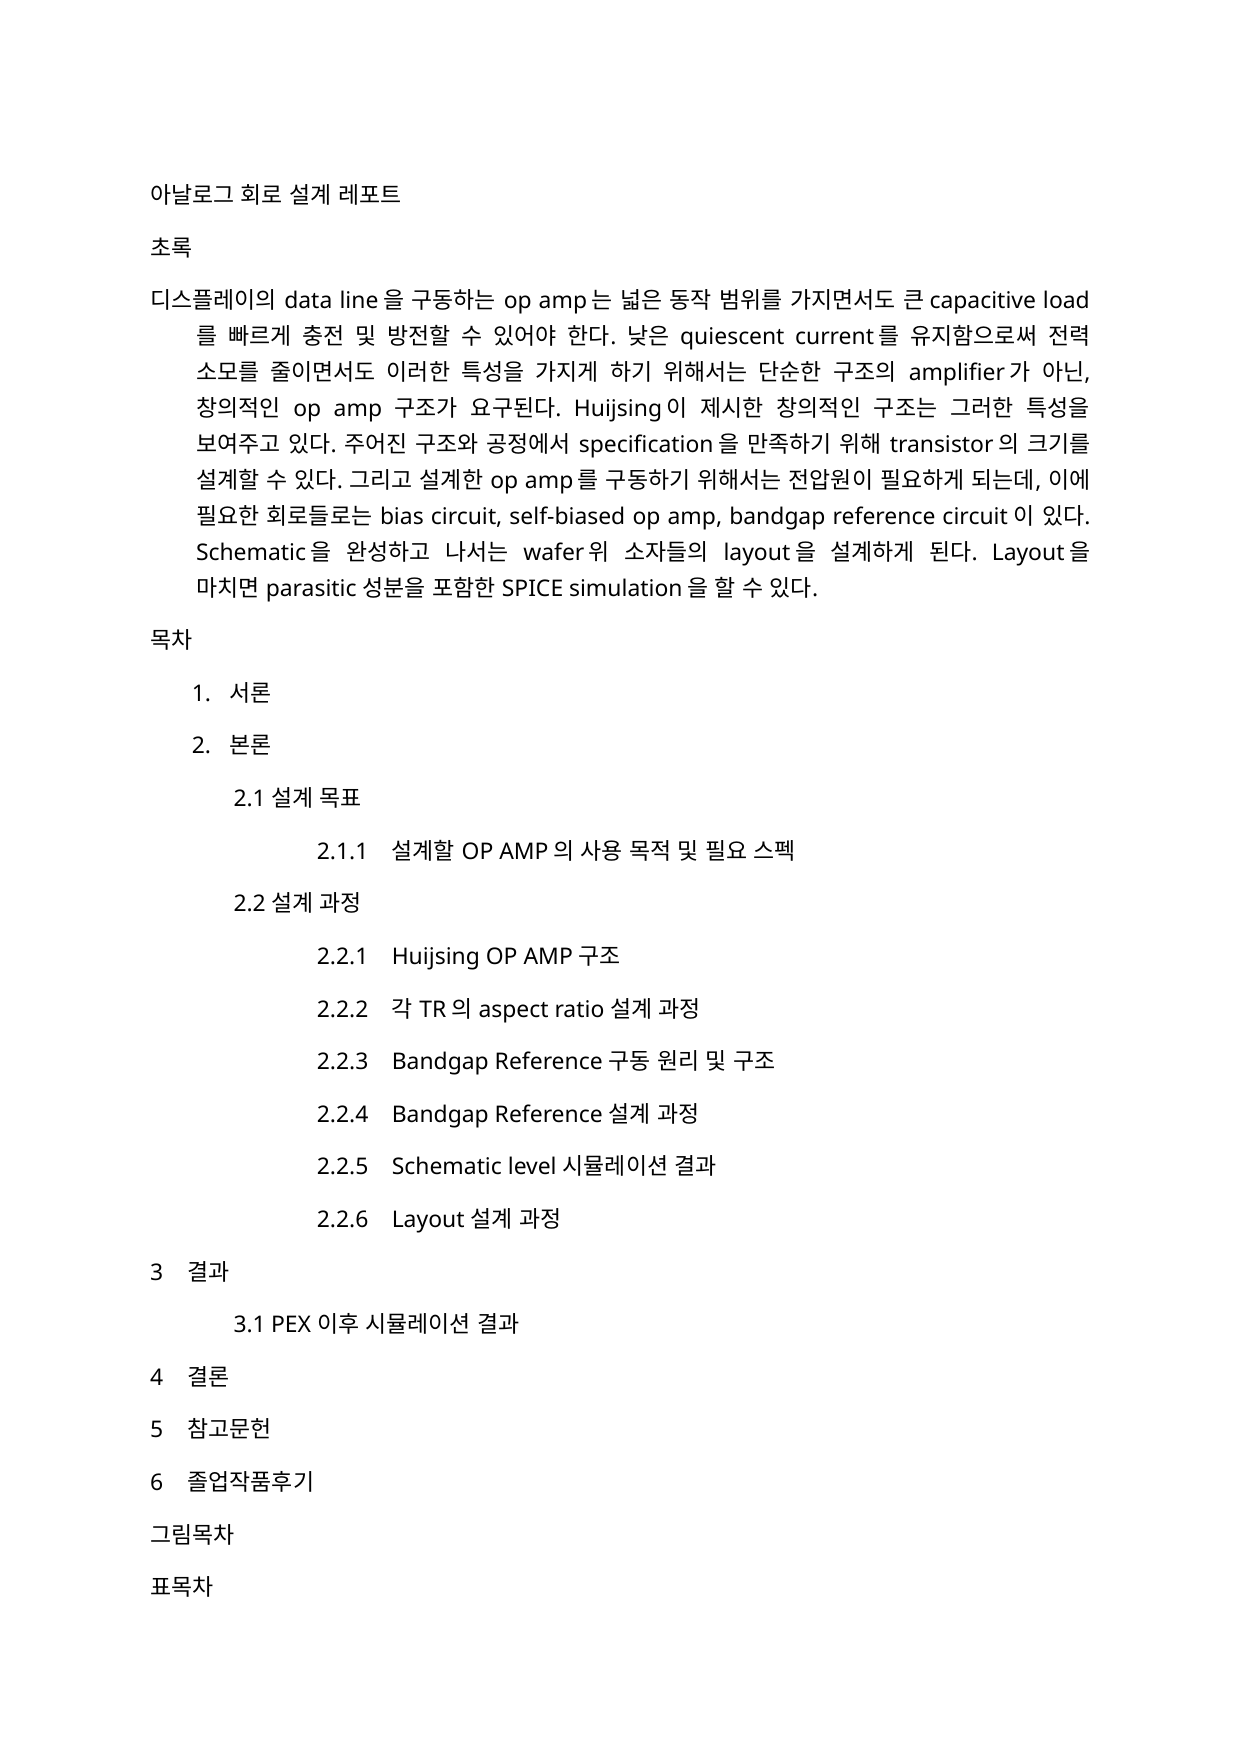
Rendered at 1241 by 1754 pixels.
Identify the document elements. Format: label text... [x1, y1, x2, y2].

text 그림목차 [150, 1516, 1090, 1550]
text 초록 [150, 230, 1090, 263]
list 설계 과정 [233, 885, 1090, 918]
list Layout 설계 과정 [317, 1201, 1090, 1234]
list PEX 이후 시뮬레이션 결과 [233, 1306, 1090, 1339]
list Huijsing OP AMP 구조 [317, 938, 1090, 971]
text 표목차 [150, 1569, 1090, 1602]
list 참고문헌 [150, 1411, 1090, 1444]
list Bandgap Reference 설계 과정 [317, 1096, 1090, 1129]
text 아날로그 회로 설계 레포트 [150, 177, 1090, 210]
list 설계할 OP AMP의 사용 목적 및 필요 스펙 [317, 833, 1090, 866]
list 졸업작품후기 [150, 1464, 1090, 1497]
text 디스플레이의 data line을 구동하는 op amp는 넓은 동작 범위를 가지면서도 큰capacitive load를 빠르게 충전 및 방전할 수 있어야 한다. 낮은 quiescent current를 유지함으로써 전력 소모를 줄이면서도 이러한 특성을 가지게 하기 위해서는 단순한 구조의 amplifier가 아닌, 창의적인 op amp 구조가 요구된다. Huijsing이 제시한 창의적인 구조는 그러한 특성을 보여주고 있다. 주어진 구조와 공정에서 specification을 만족하기 위해 transistor의 크기를 설계할 수 있다. 그리고 설계한 op amp를 구동하기 위해서는 전압원이 필요하게 되는데, 이에 필요한 회로들로는 bias circuit, self-biased op amp, bandgap reference circuit이 있다. Schematic을 완성하고 나서는 wafer위 소자들의 layout을 설계하게 된다. Layout을 마치면 parasitic 성분을 포함한 SPICE simulation을 할 수 있다. [150, 282, 1090, 603]
list 본론 [192, 727, 1090, 761]
list 서론 [192, 675, 1090, 708]
list Schematic level 시뮬레이션 결과 [317, 1148, 1090, 1182]
list Bandgap Reference 구동 원리 및 구조 [317, 1043, 1090, 1076]
list 결론 [150, 1359, 1090, 1392]
list 결과 [150, 1253, 1090, 1287]
list 각 TR의 aspect ratio 설계 과정 [317, 990, 1090, 1024]
text 목차 [150, 622, 1090, 656]
list 설계 목표 [233, 780, 1090, 813]
